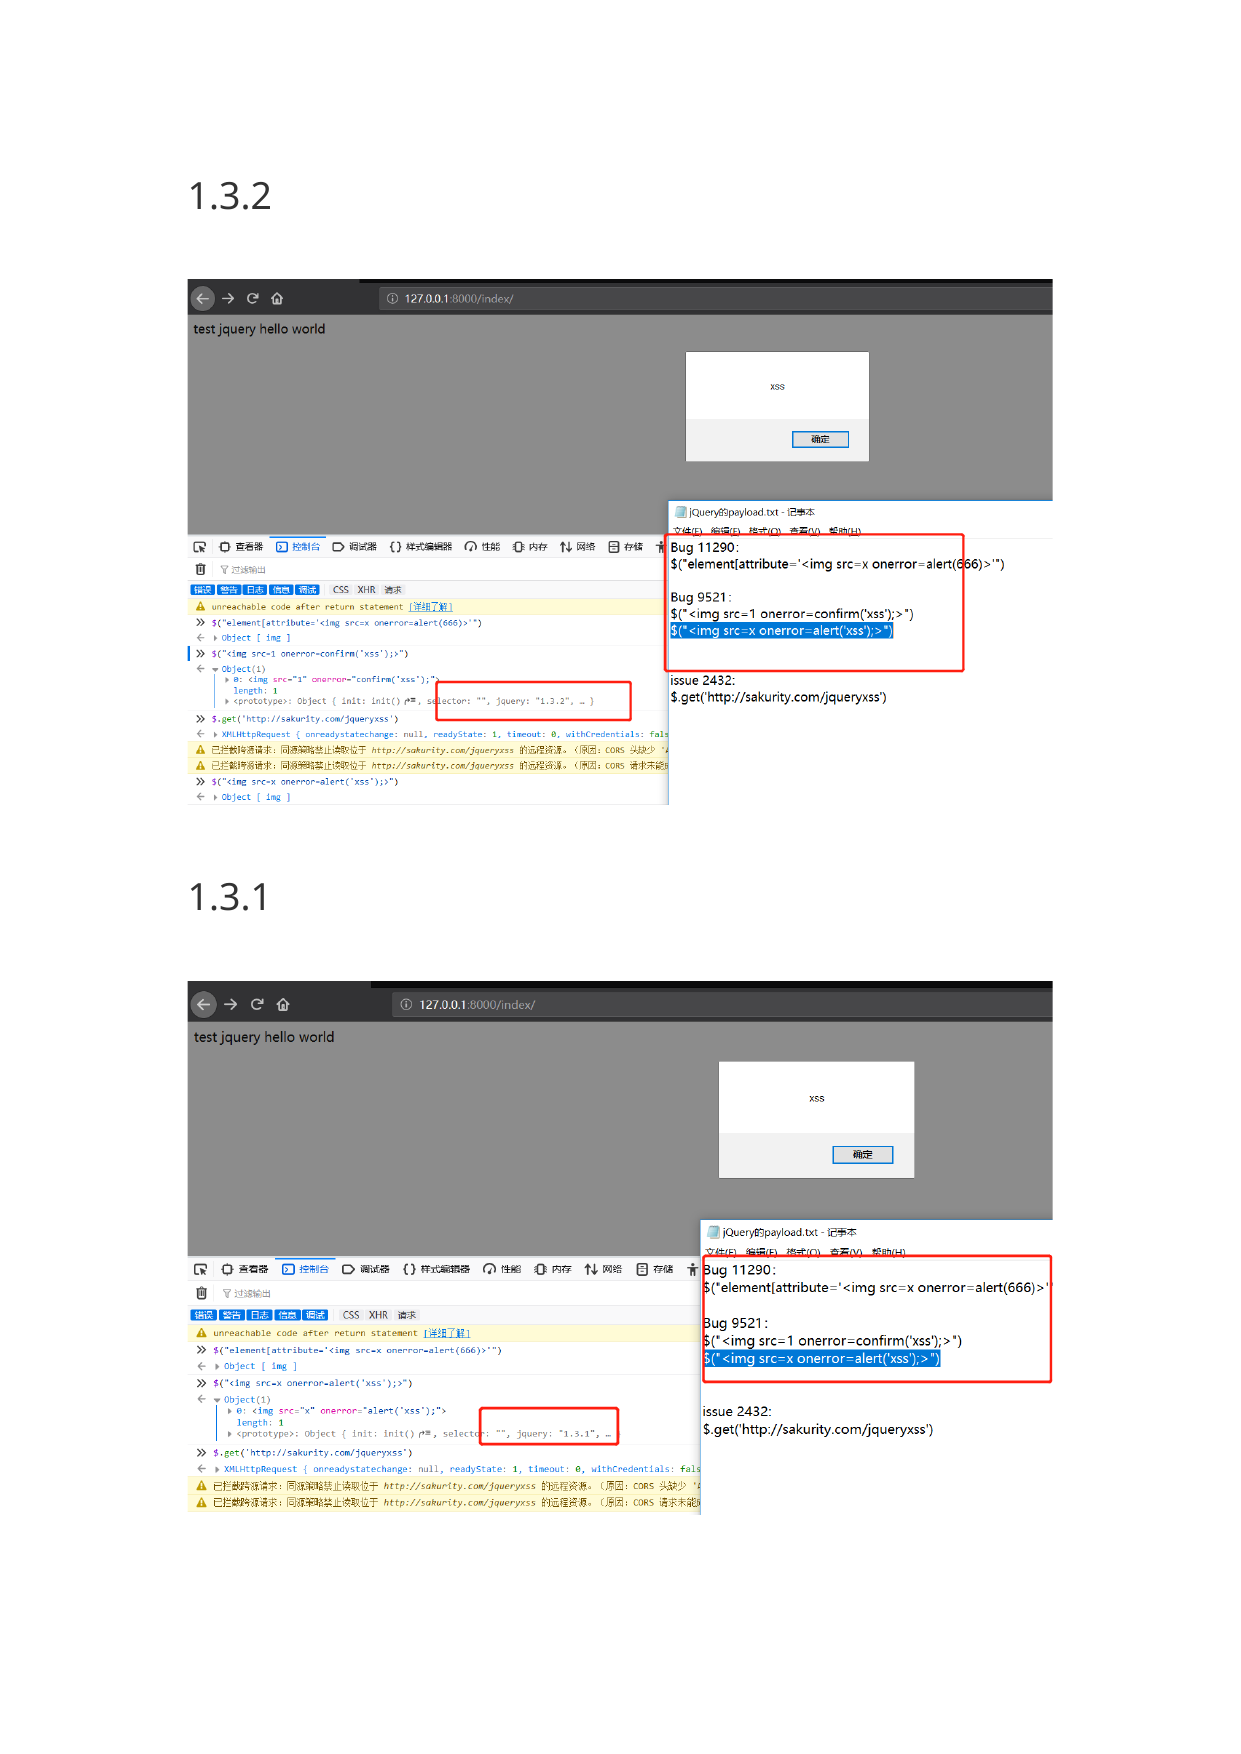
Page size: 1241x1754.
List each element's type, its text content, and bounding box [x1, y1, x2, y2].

subtitle 1.3.1 [187, 863, 1053, 928]
subtitle 1.3.2 [187, 162, 1053, 227]
picture [187, 279, 1053, 805]
picture [187, 981, 1053, 1515]
